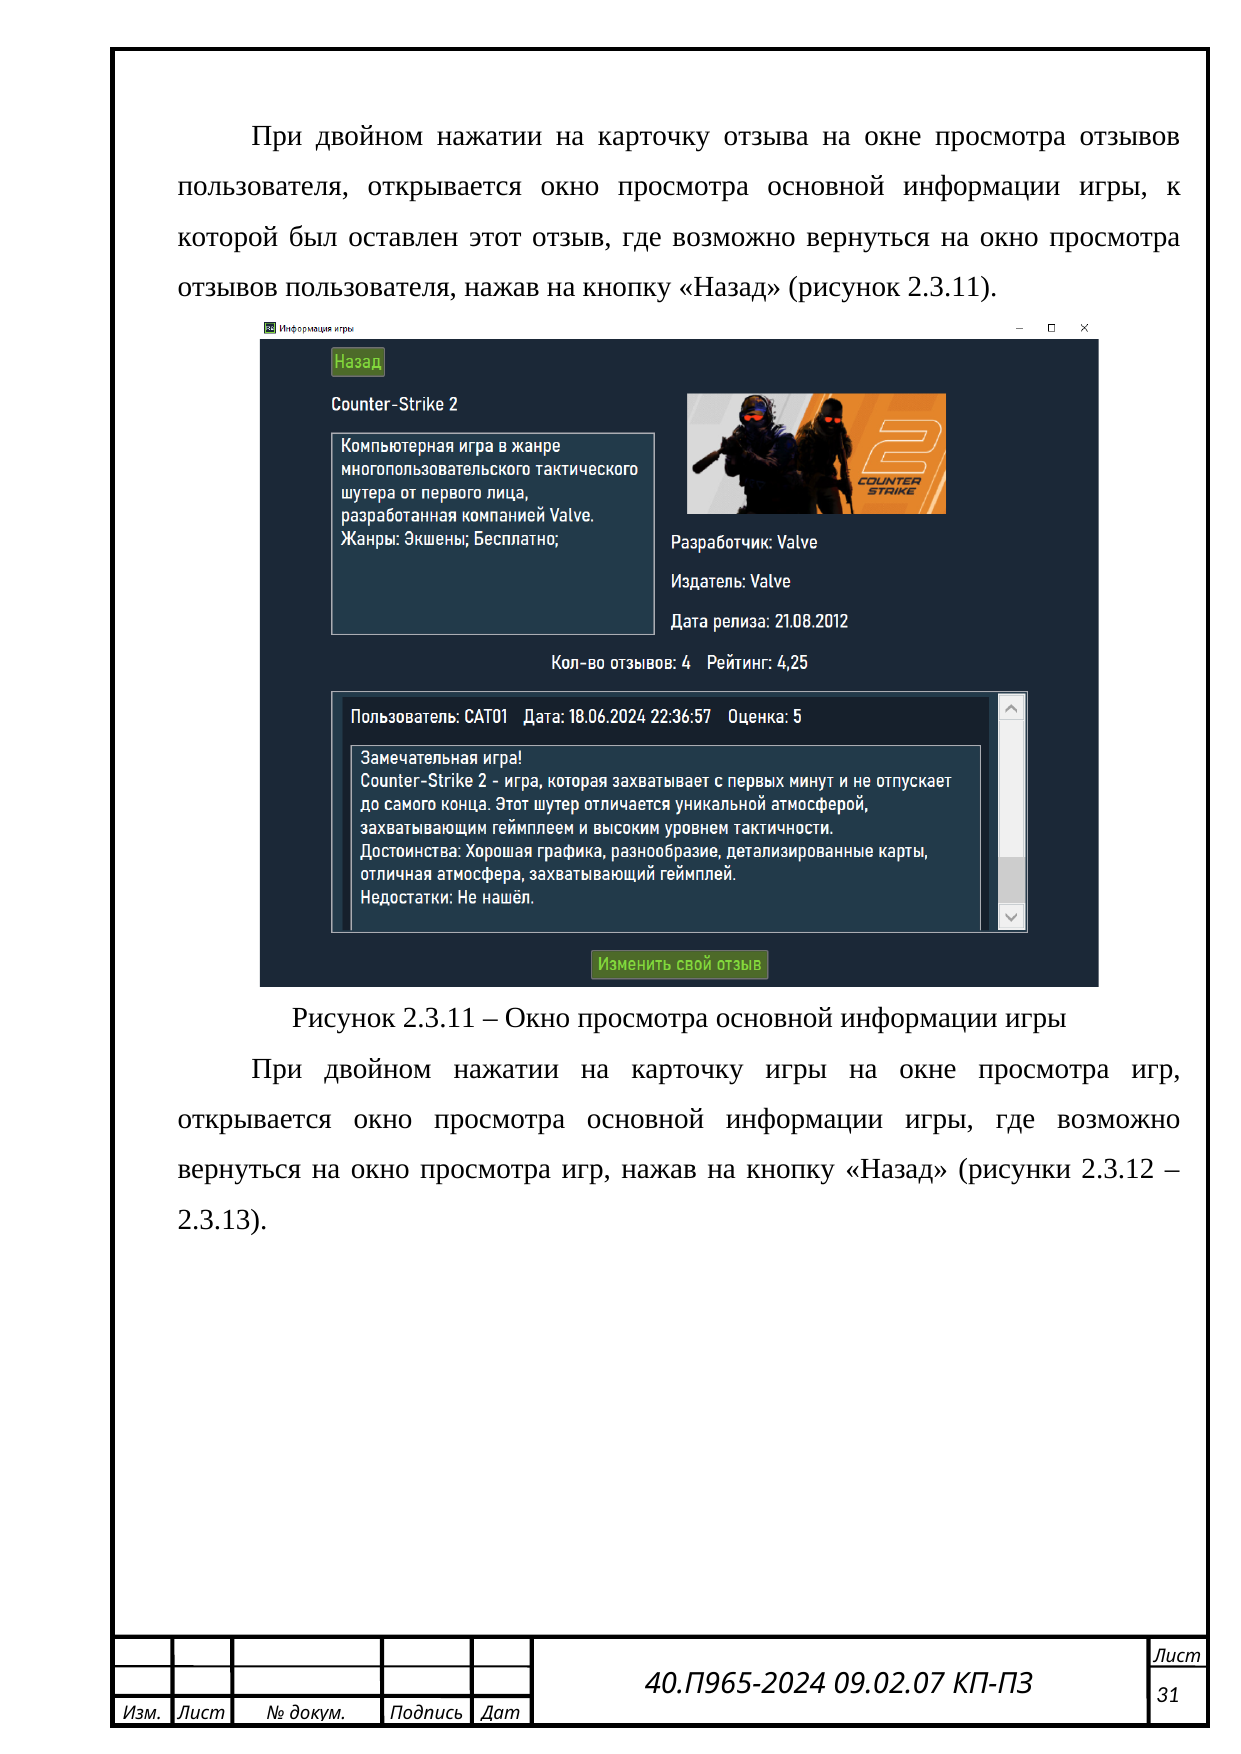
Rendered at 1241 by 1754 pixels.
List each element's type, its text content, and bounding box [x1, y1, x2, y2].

picture [259, 319, 1099, 987]
text Рисунок 2.3.11 – Окно просмотра основной информации игры [177, 1001, 1181, 1034]
text При двойном нажатии на карточку игры на окне просмотра игр, открывается окно просмотра основной информации игры, где возможно вернуться на окно просмотра игр, нажав на кнопку «Назад» (рисунки 2.3.12 – 2.3.13). [177, 1051, 1181, 1235]
text При двойном нажатии на карточку отзыва на окне просмотра отзывов пользователя, открывается окно просмотра основной информации игры, к которой был оставлен этот отзыв, где возможно вернуться на окно просмотра отзывов пользователя, нажав на кнопку «Назад» (рисунок 2.3.11). [177, 118, 1181, 303]
